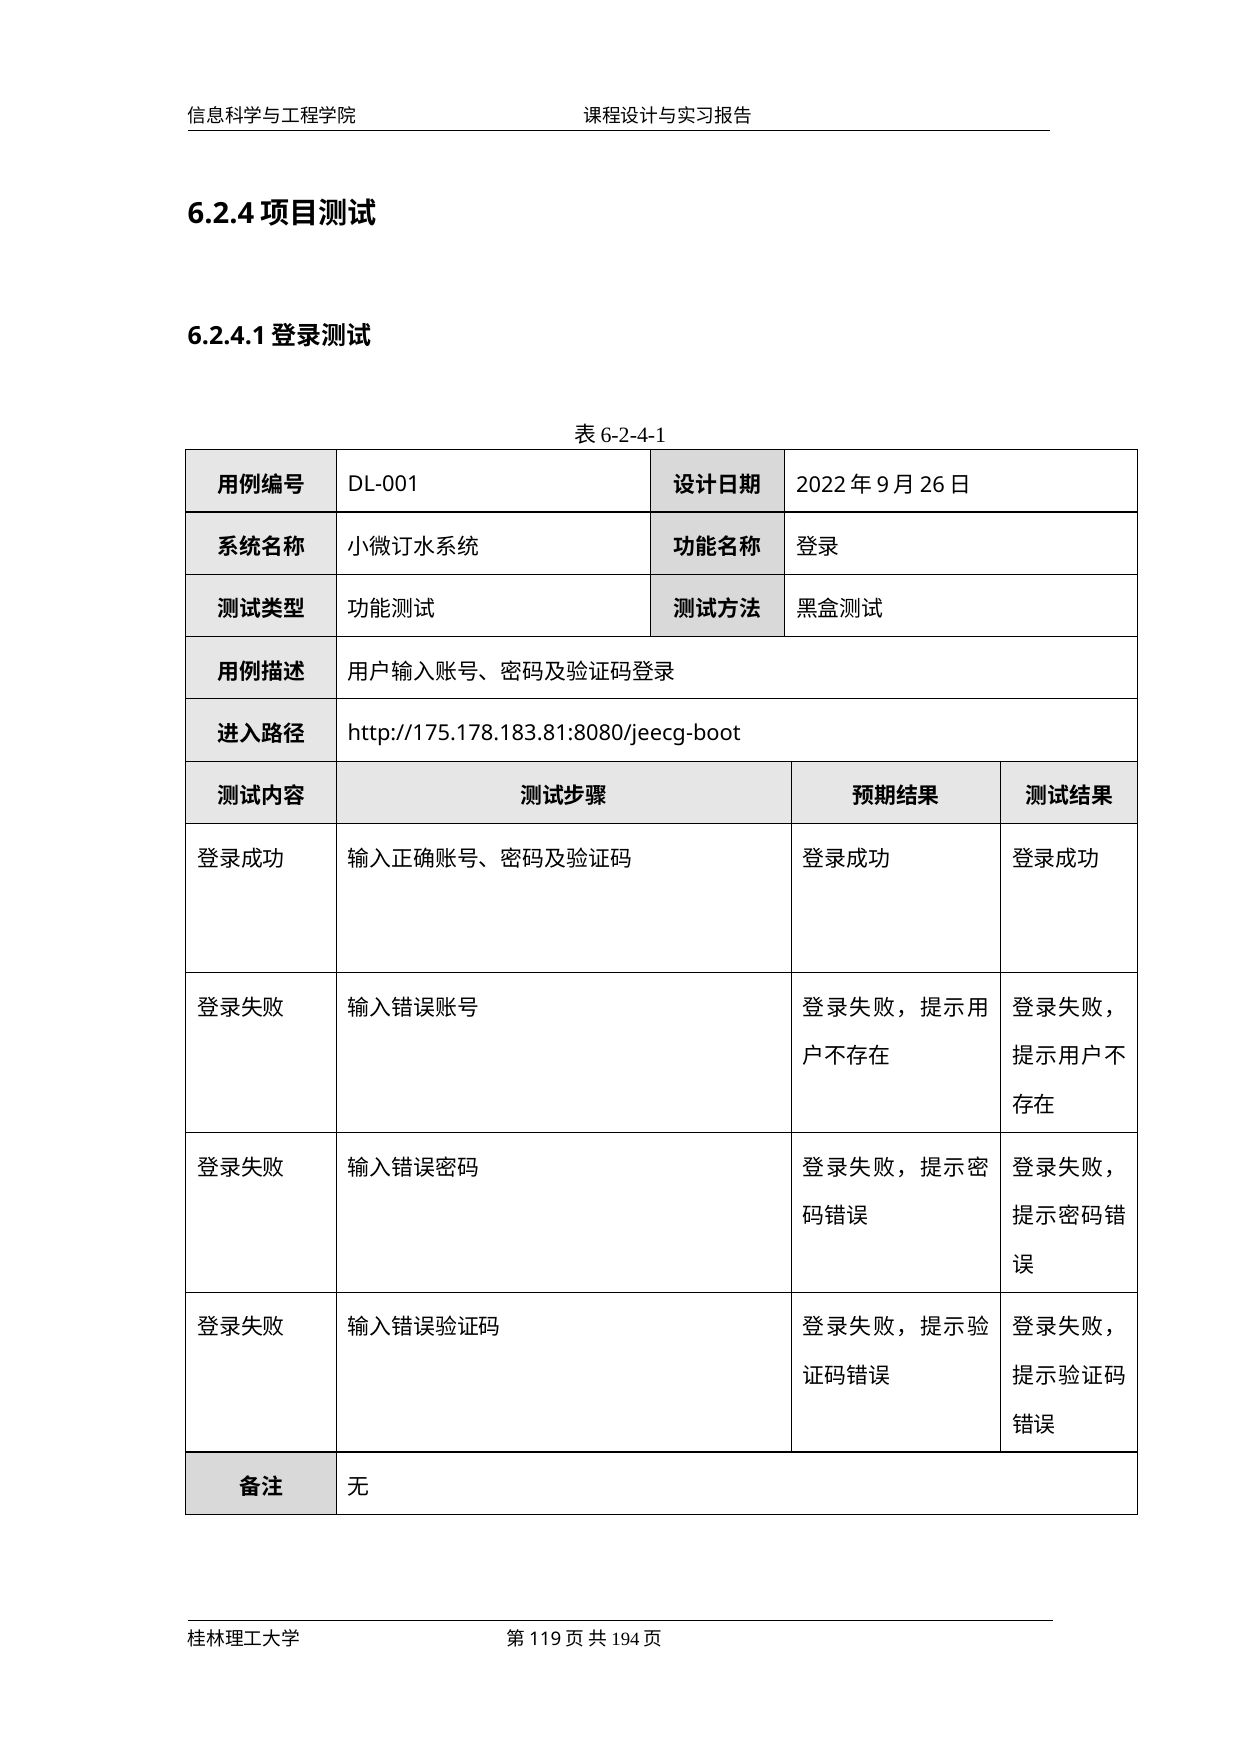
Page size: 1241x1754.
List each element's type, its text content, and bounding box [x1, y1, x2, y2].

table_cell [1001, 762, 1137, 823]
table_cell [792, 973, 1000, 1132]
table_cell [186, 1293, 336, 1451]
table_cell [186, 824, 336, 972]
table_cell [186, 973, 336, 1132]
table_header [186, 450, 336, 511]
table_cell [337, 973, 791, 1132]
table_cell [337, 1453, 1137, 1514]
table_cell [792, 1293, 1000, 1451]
subtitle 6.2.4.1登录测试 [187, 301, 1053, 366]
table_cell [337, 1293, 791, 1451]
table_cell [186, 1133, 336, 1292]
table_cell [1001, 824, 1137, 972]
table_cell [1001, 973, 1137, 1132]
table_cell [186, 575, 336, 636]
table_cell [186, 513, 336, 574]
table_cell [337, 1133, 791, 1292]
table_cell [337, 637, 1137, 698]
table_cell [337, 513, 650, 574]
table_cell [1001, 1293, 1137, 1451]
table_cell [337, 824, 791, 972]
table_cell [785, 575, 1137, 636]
subtitle 6.2.4项目测试 [187, 178, 1053, 243]
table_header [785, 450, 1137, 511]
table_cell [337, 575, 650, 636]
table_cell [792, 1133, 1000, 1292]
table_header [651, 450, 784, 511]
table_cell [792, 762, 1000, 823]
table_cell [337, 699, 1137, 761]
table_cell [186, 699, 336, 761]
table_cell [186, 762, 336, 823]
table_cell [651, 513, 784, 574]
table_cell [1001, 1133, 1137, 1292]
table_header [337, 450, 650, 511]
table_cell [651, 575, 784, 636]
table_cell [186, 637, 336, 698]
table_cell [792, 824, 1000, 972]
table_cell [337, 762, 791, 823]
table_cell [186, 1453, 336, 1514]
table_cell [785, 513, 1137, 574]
text 表6-2-4-1 [187, 417, 1053, 449]
